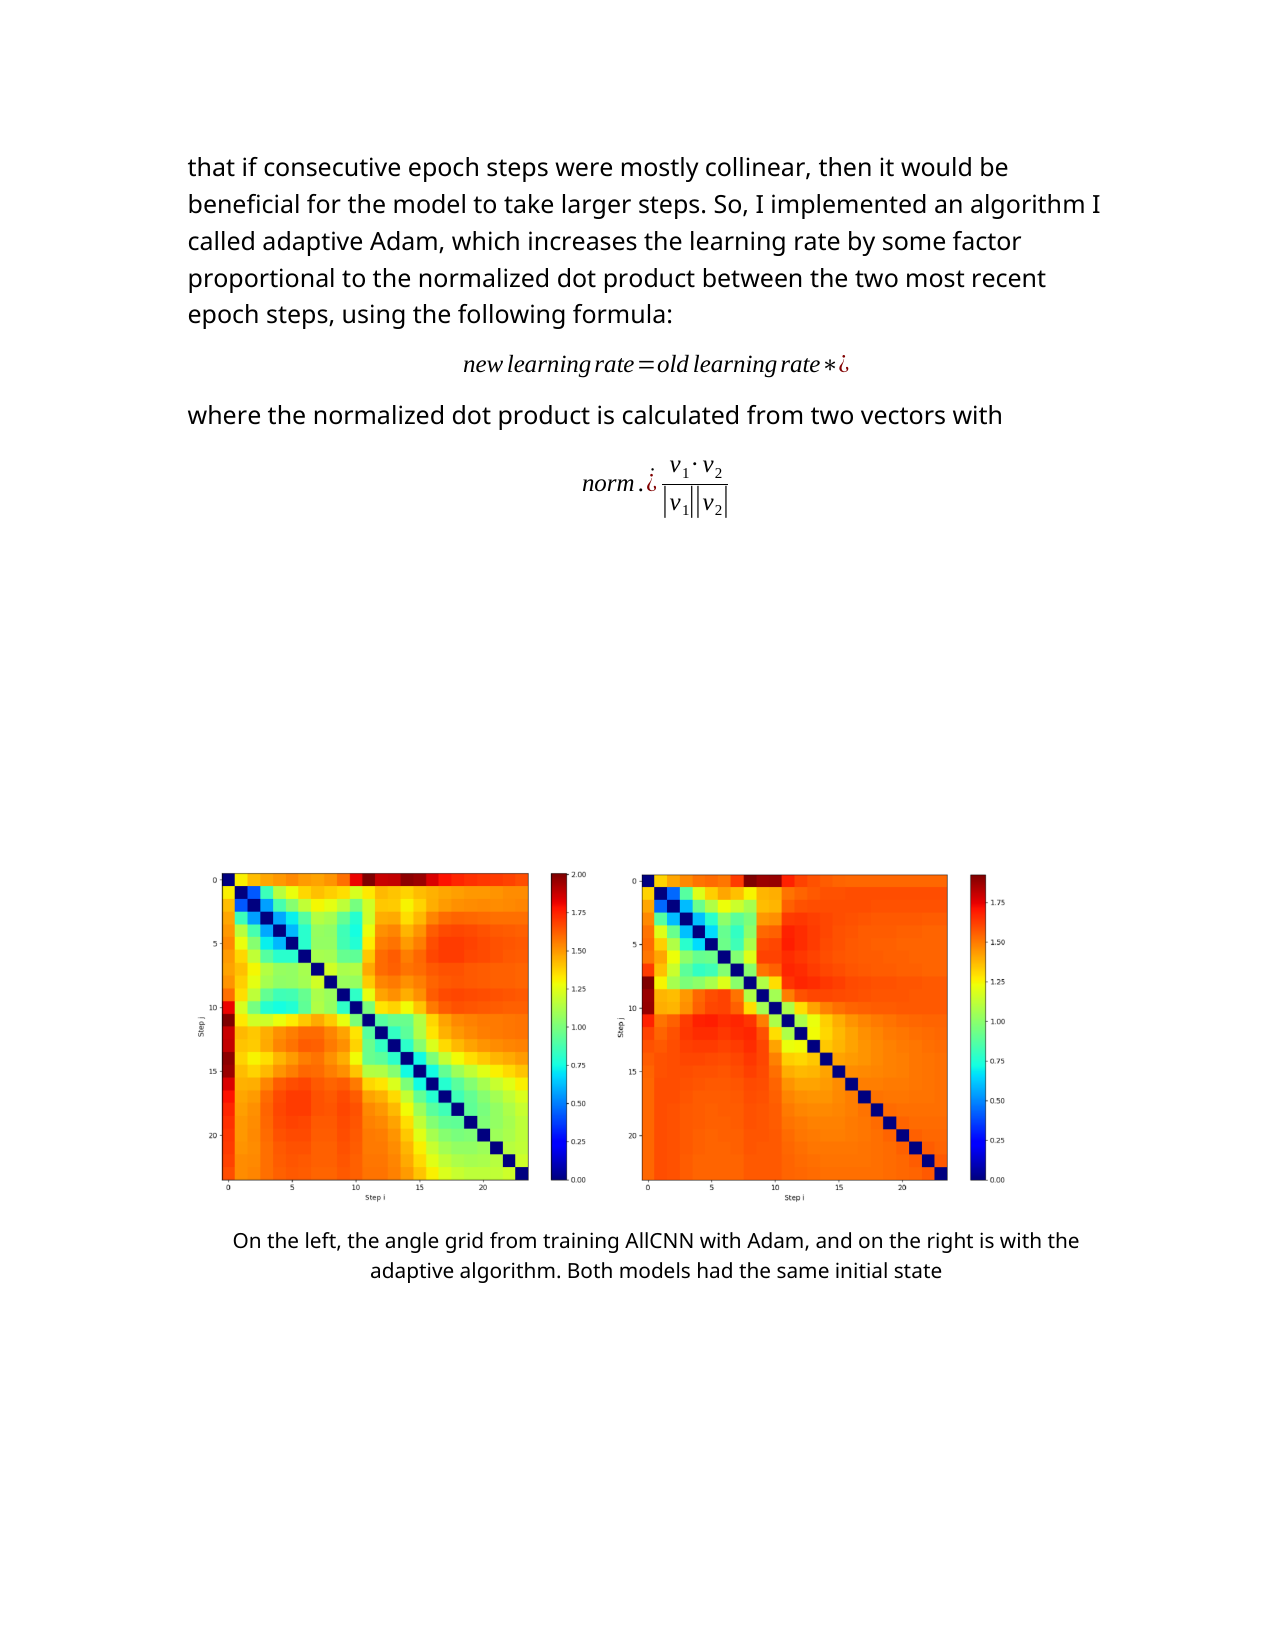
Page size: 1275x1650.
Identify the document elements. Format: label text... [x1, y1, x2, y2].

picture [605, 860, 1020, 1207]
text where the normalized dot product is calculated from two vectors with [187, 397, 1125, 431]
picture [187, 861, 600, 1207]
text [187, 150, 1125, 331]
text On the left, the angle grid from training AllCNN with Adam, and on the right is with the adaptive algorithm. Both models had the same initial state [187, 1226, 1125, 1285]
